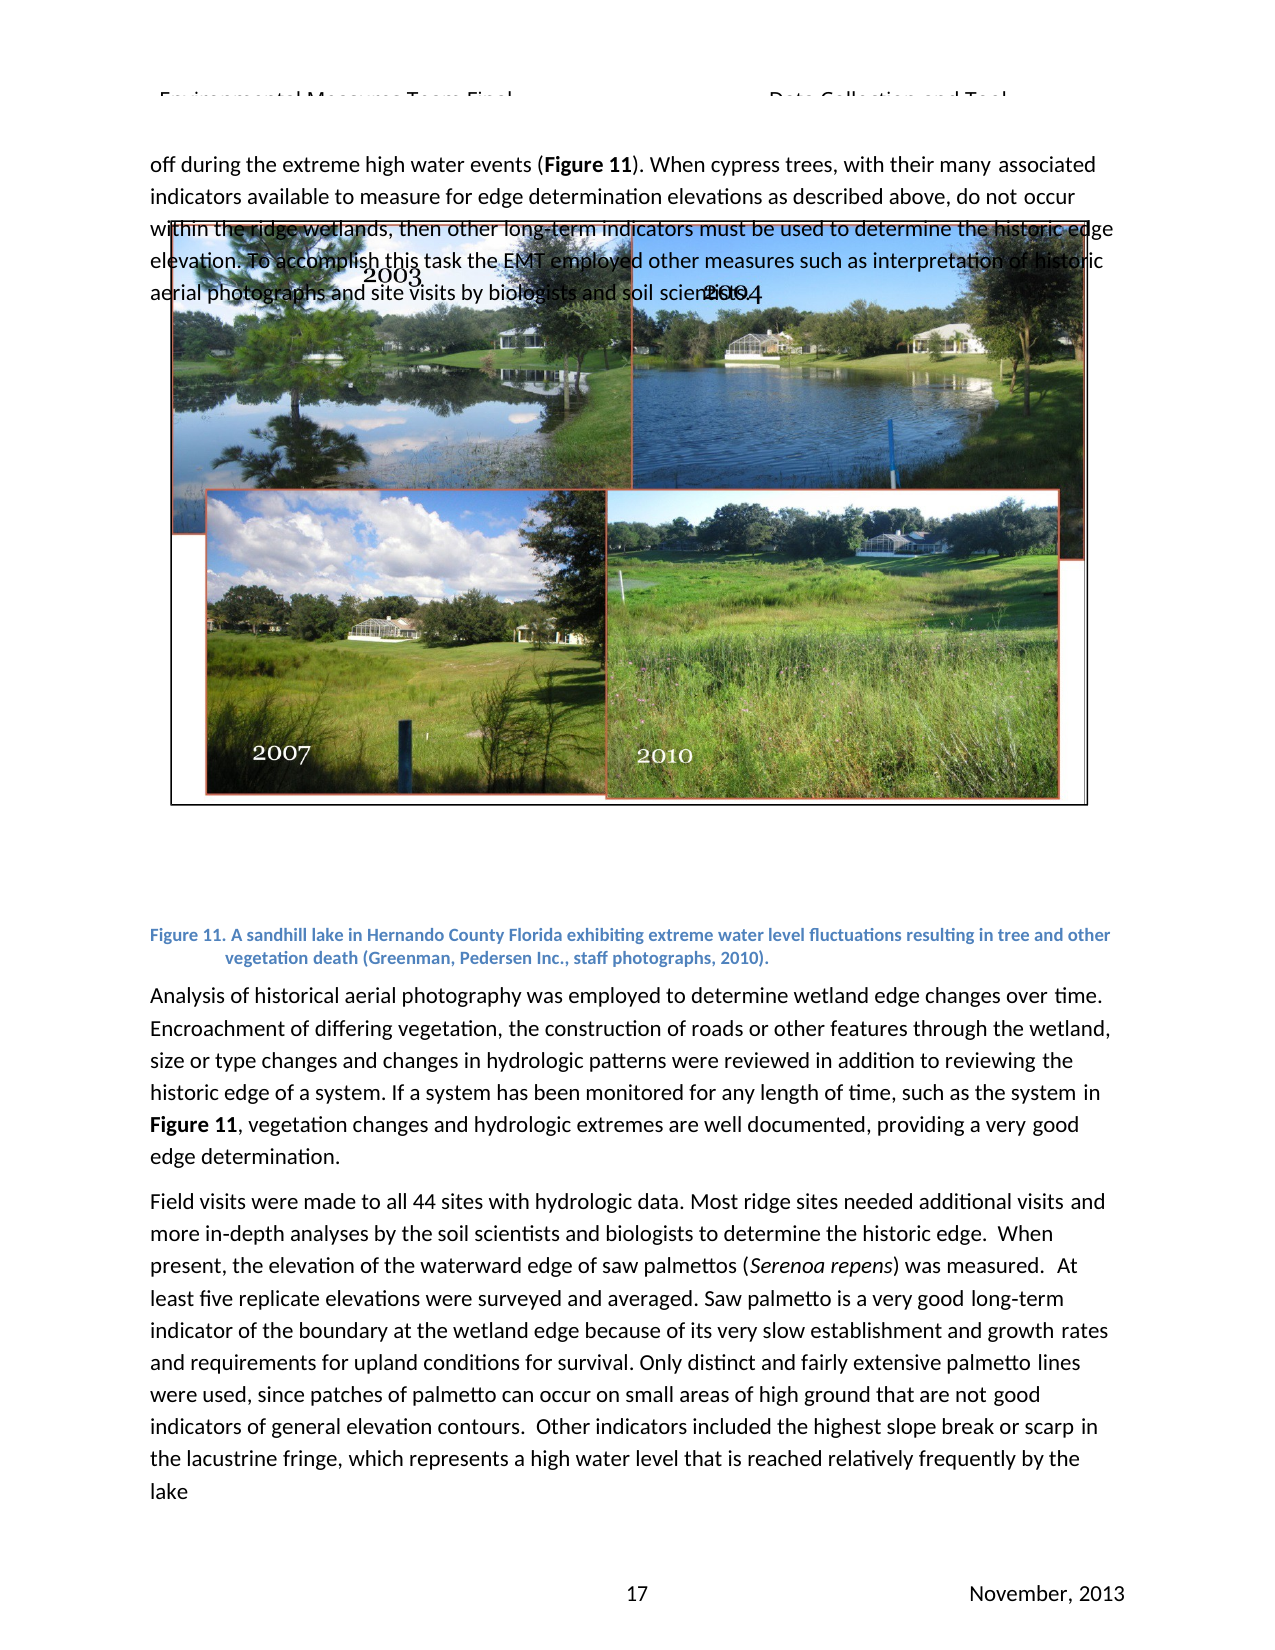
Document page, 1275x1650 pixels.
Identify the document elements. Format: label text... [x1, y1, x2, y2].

text off during the extreme high water events (Figure 11). When cypress trees, with their many associated indicators available to measure for edge determination elevations as described above, do not occur within the ridge wetlands, then other long‐term indicators must be used to determine the historic edge elevation. To accomplish this task the EMT employed other measures such as interpretation of historic aerial photographs and site visits by biologists and soil scientists. [150, 150, 1124, 307]
text 17 November, 2013 [626, 1579, 1137, 1607]
text Analysis of historical aerial photography was employed to determine wetland edge changes over time. Encroachment of differing vegetation, the construction of roads or other features through the wetland, size or type changes and changes in hydrologic patterns were reviewed in addition to reviewing the historic edge of a system. If a system has been monitored for any length of time, such as the system in Figure 11, vegetation changes and hydrologic extremes are well documented, providing a very good edge determination. [150, 982, 1117, 1171]
picture [172, 307, 1086, 804]
text Figure 11. A sandhill lake in Hernando County Florida exhibiting extreme water level fluctuations resulting in tree and other vegetation death (Greenman, Pedersen Inc., staff photographs, 2010). [150, 923, 1137, 969]
text Field visits were made to all 44 sites with hydrologic data. Most ridge sites needed additional visits and more in‐depth analyses by the soil scientists and biologists to determine the historic edge. When present, the elevation of the waterward edge of saw palmettos (Serenoa repens) was measured. At least five replicate elevations were surveyed and averaged. Saw palmetto is a very good long‐term indicator of the boundary at the wetland edge because of its very slow establishment and growth rates and requirements for upland conditions for survival. Only distinct and fairly extensive palmetto lines were used, since patches of palmetto can occur on small areas of high ground that are not good indicators of general elevation contours. Other indicators included the highest slope break or scarp in the lacustrine fringe, which represents a high water level that is reached relatively frequently by the lake [150, 1187, 1122, 1505]
